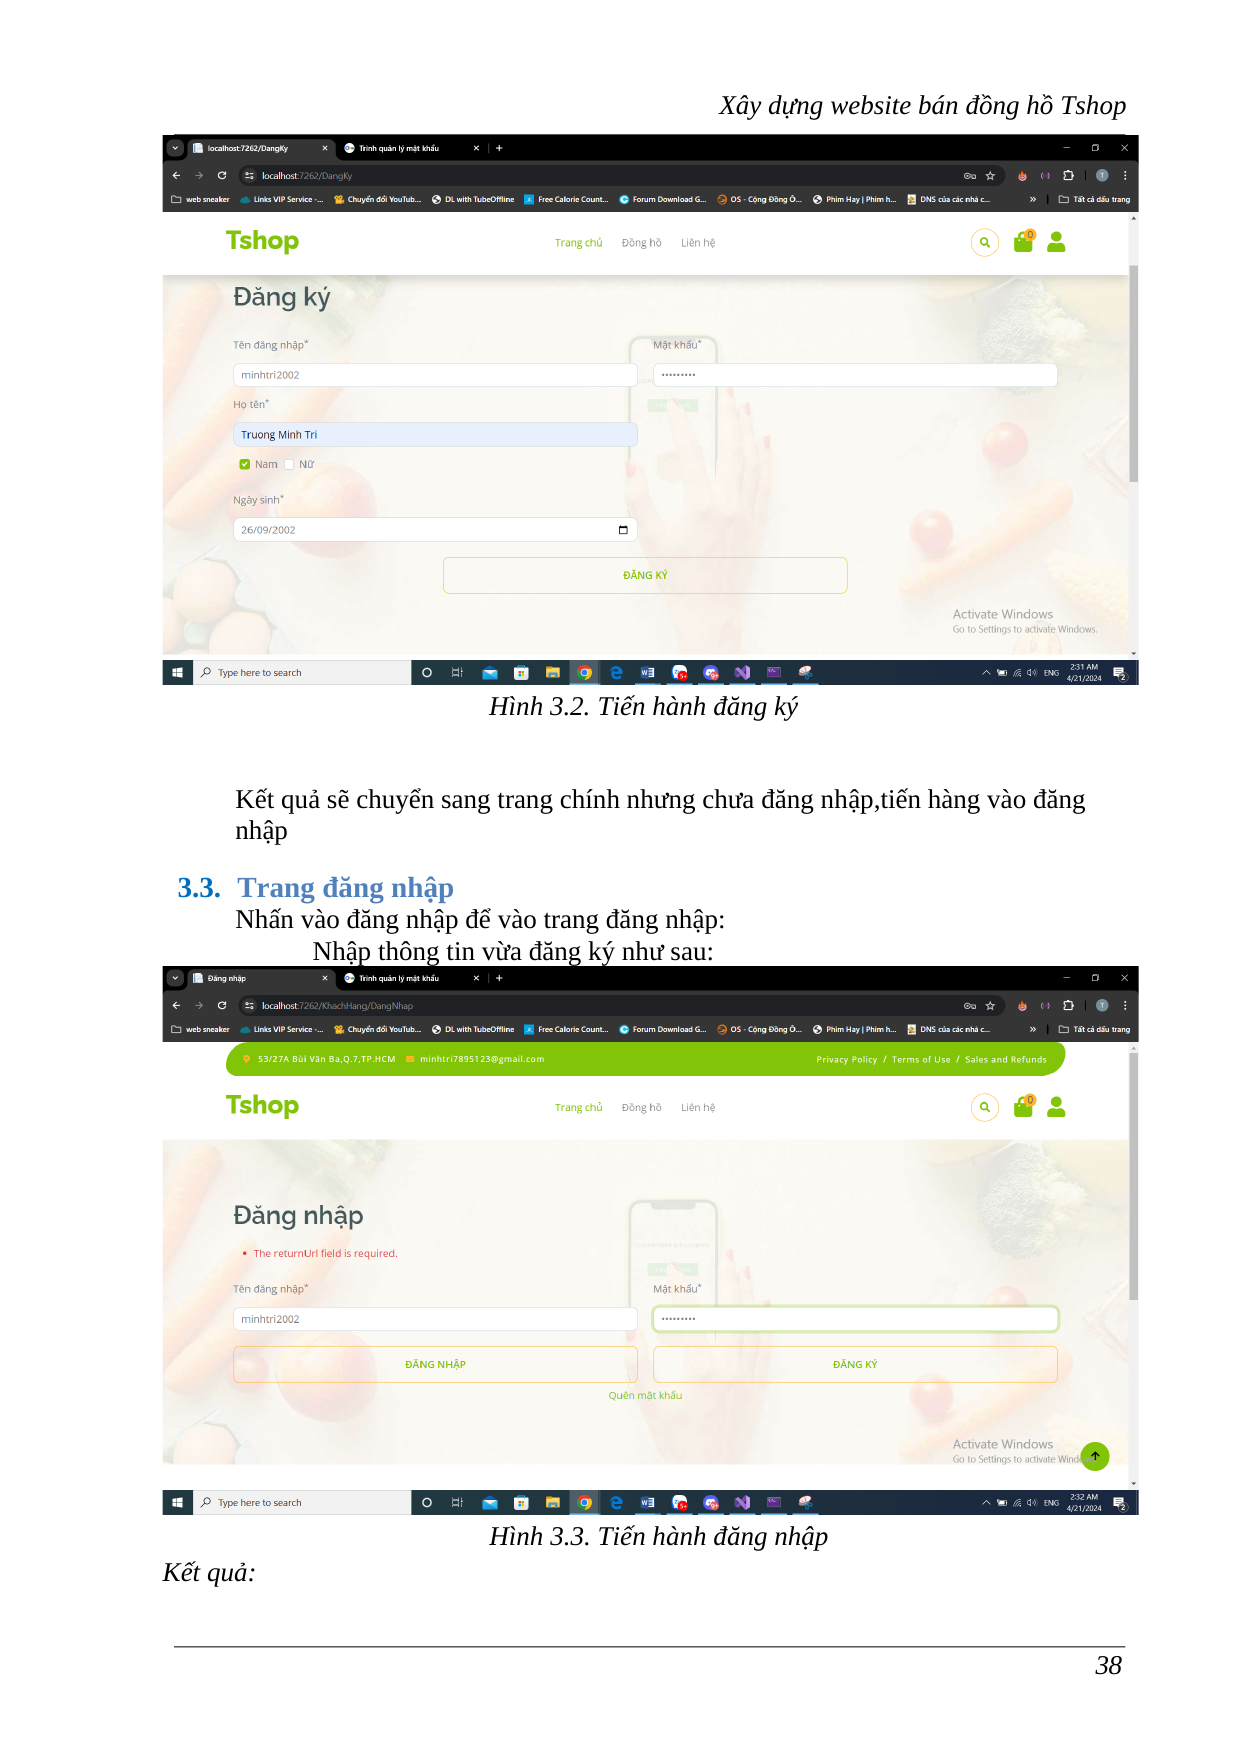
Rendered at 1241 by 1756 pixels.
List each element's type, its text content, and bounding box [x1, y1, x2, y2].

text Nhập thông tin vừa đăng ký như sau: [235, 935, 1138, 966]
text Hình 3.2. Tiến hành đăng ký [489, 690, 1138, 721]
text Kết quả sẽ chuyển sang trang chính nhưng chưa đăng nhập,tiến hàng vào đăng nhập [235, 783, 1138, 845]
text Hình 3.3. Tiến hành đăng nhập [489, 1520, 1138, 1551]
picture [162, 966, 1139, 1515]
text Nhấn vào đăng nhập để vào trang đăng nhập: [235, 904, 1138, 935]
picture [162, 135, 1139, 685]
subtitle Trang đăng nhập [177, 870, 1138, 904]
text Kết quả: [162, 1557, 1138, 1588]
